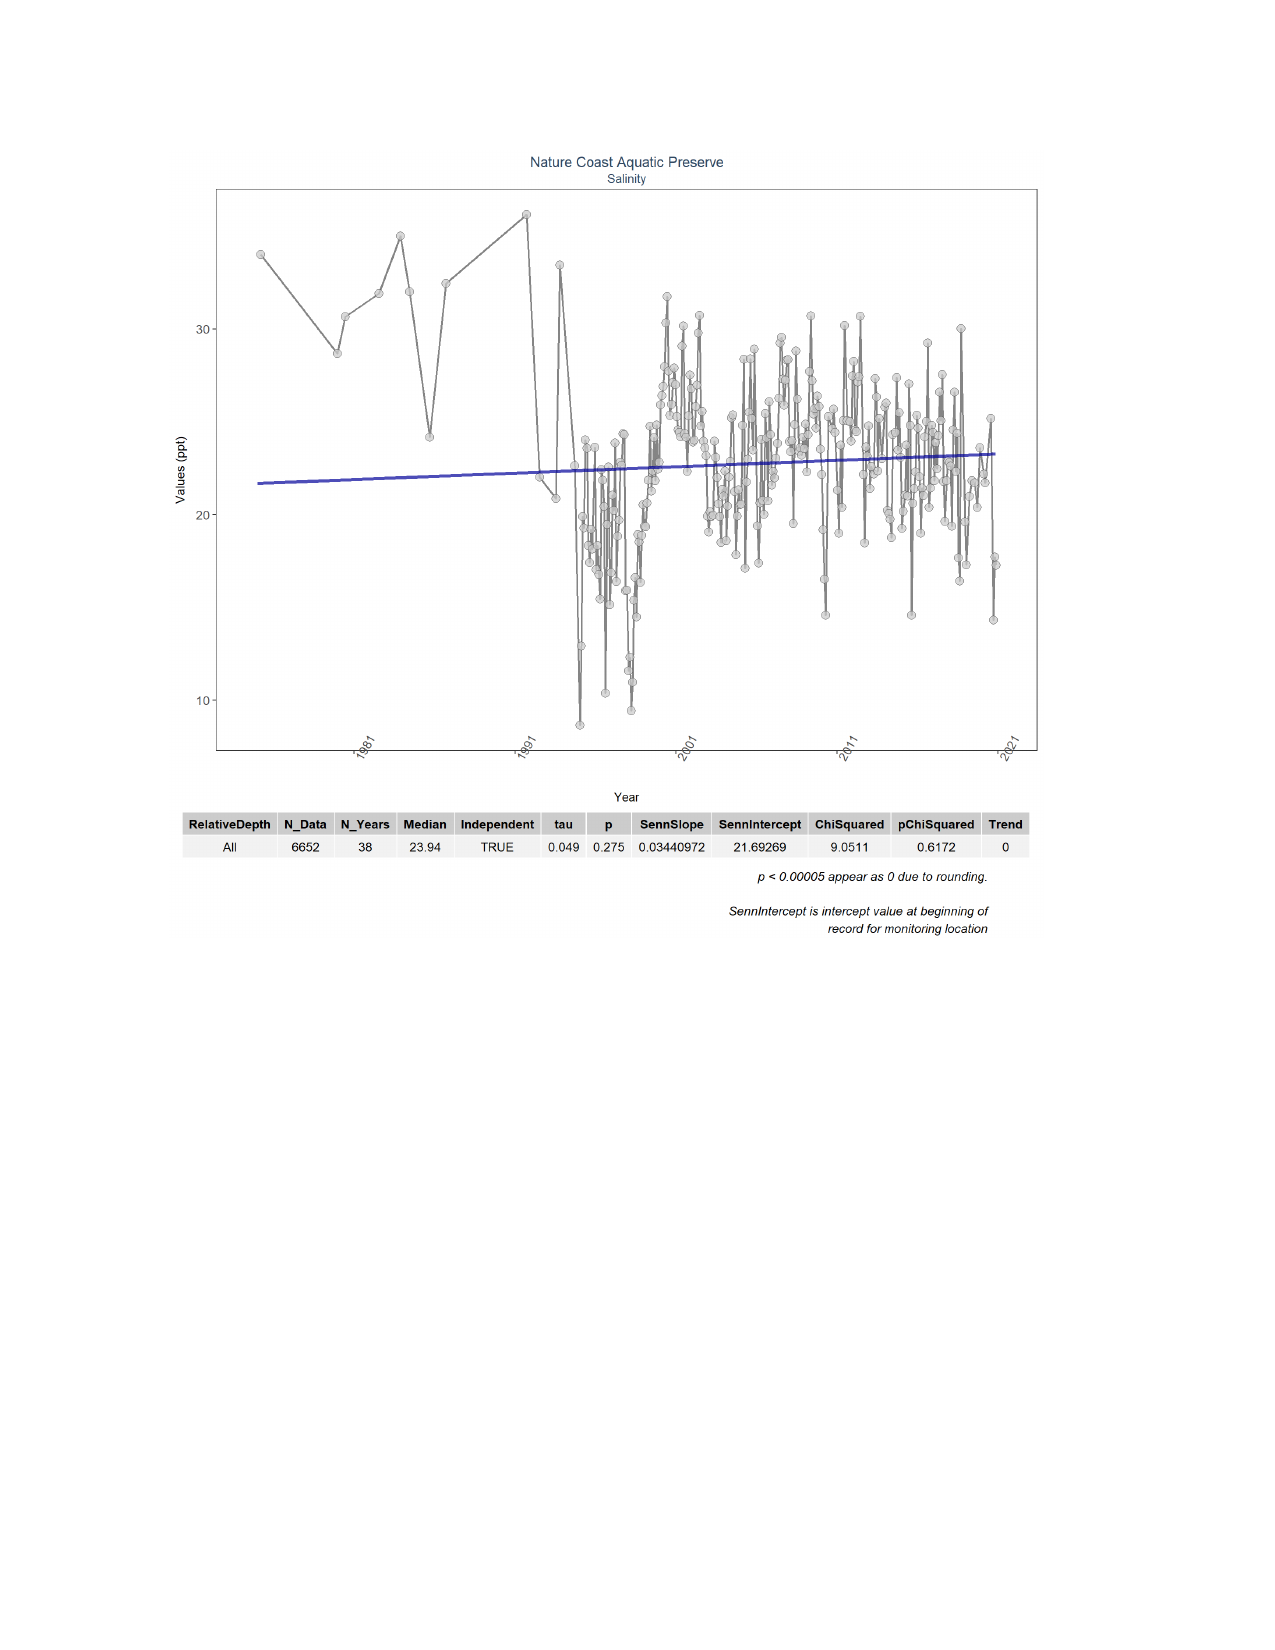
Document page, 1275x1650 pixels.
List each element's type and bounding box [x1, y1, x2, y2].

picture [168, 150, 1044, 938]
